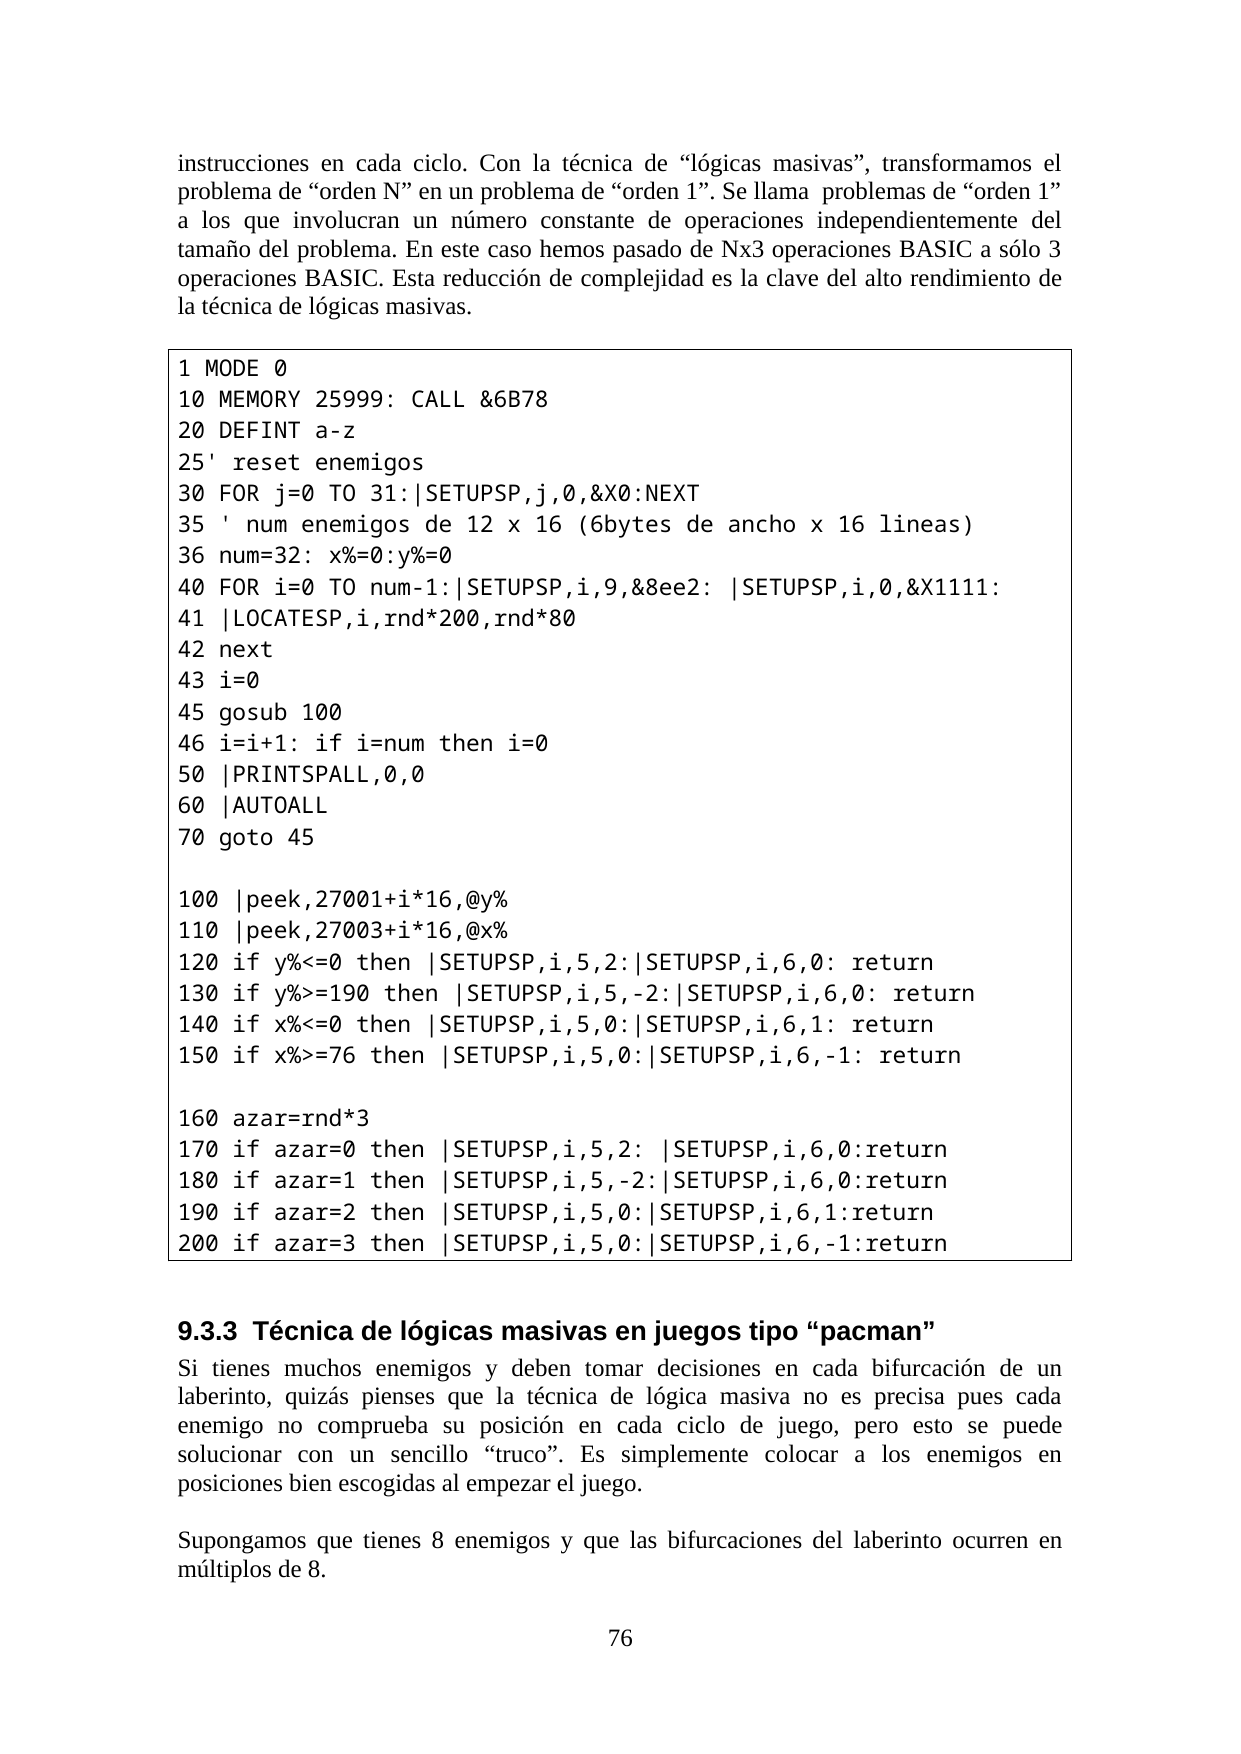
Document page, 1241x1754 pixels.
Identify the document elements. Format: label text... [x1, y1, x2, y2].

text 10 MEMORY 25999: CALL &6B78 [177, 383, 1063, 414]
text 130 if y%>=190 then |SETUPSP,i,5,-2:|SETUPSP,i,6,0: return [177, 977, 1063, 1008]
text 170 if azar=0 then |SETUPSP,i,5,2: |SETUPSP,i,6,0:return [177, 1133, 1063, 1164]
text 30 FOR j=0 TO 31:|SETUPSP,j,0,&X0:NEXT [177, 477, 1063, 508]
text 70 goto 45 [177, 821, 1063, 852]
text 25' reset enemigos [177, 446, 1063, 477]
text 140 if x%<=0 then |SETUPSP,i,5,0:|SETUPSP,i,6,1: return [177, 1008, 1063, 1039]
text 180 if azar=1 then |SETUPSP,i,5,-2:|SETUPSP,i,6,0:return [177, 1164, 1063, 1196]
text 60 |AUTOALL [177, 789, 1063, 821]
subtitle Técnica de lógicas masivas en juegos tipo “pacman” [177, 1315, 1063, 1346]
text Si tienes muchos enemigos y deben tomar decisiones en cada bifurcación de un laberinto, quizás pienses que la técnica de lógica masiva no es precisa pues cada enemigo no comprueba su posición en cada ciclo de juego, pero esto se puede solucionar con un sencillo “truco”. Es simplemente colocar a los enemigos en posiciones bien escogidas al empezar el juego. [177, 1353, 1063, 1496]
text 41 |LOCATESP,i,rnd*200,rnd*80 [177, 602, 1063, 633]
text 43 i=0 [177, 664, 1063, 696]
text 46 i=i+1: if i=num then i=0 [177, 727, 1063, 758]
text 50 |PRINTSPALL,0,0 [177, 758, 1063, 789]
text 190 if azar=2 then |SETUPSP,i,5,0:|SETUPSP,i,6,1:return [177, 1196, 1063, 1224]
text 200 if azar=3 then |SETUPSP,i,5,0:|SETUPSP,i,6,-1:return [169, 1224, 1071, 1260]
text 100 |peek,27001+i*16,@y% [177, 883, 1063, 914]
text 160 azar=rnd*3 [177, 1102, 1063, 1133]
text 45 gosub 100 [177, 696, 1063, 727]
text 1 MODE 0 [169, 350, 1071, 383]
text 120 if y%<=0 then |SETUPSP,i,5,2:|SETUPSP,i,6,0: return [177, 946, 1063, 977]
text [177, 148, 1063, 320]
text 42 next [177, 633, 1063, 664]
text 36 num=32: x%=0:y%=0 [177, 539, 1063, 571]
text 40 FOR i=0 TO num-1:|SETUPSP,i,9,&8ee2: |SETUPSP,i,0,&X1111: [177, 571, 1063, 602]
text 110 |peek,27003+i*16,@x% [177, 914, 1063, 946]
text 150 if x%>=76 then |SETUPSP,i,5,0:|SETUPSP,i,6,-1: return [177, 1039, 1063, 1071]
text 20 DEFINT a-z [177, 414, 1063, 446]
text 35 ' num enemigos de 12 x 16 (6bytes de ancho x 16 lineas) [177, 508, 1063, 539]
text Supongamos que tienes 8 enemigos y que las bifurcaciones del laberinto ocurren en múltiplos de 8. [177, 1525, 1063, 1583]
